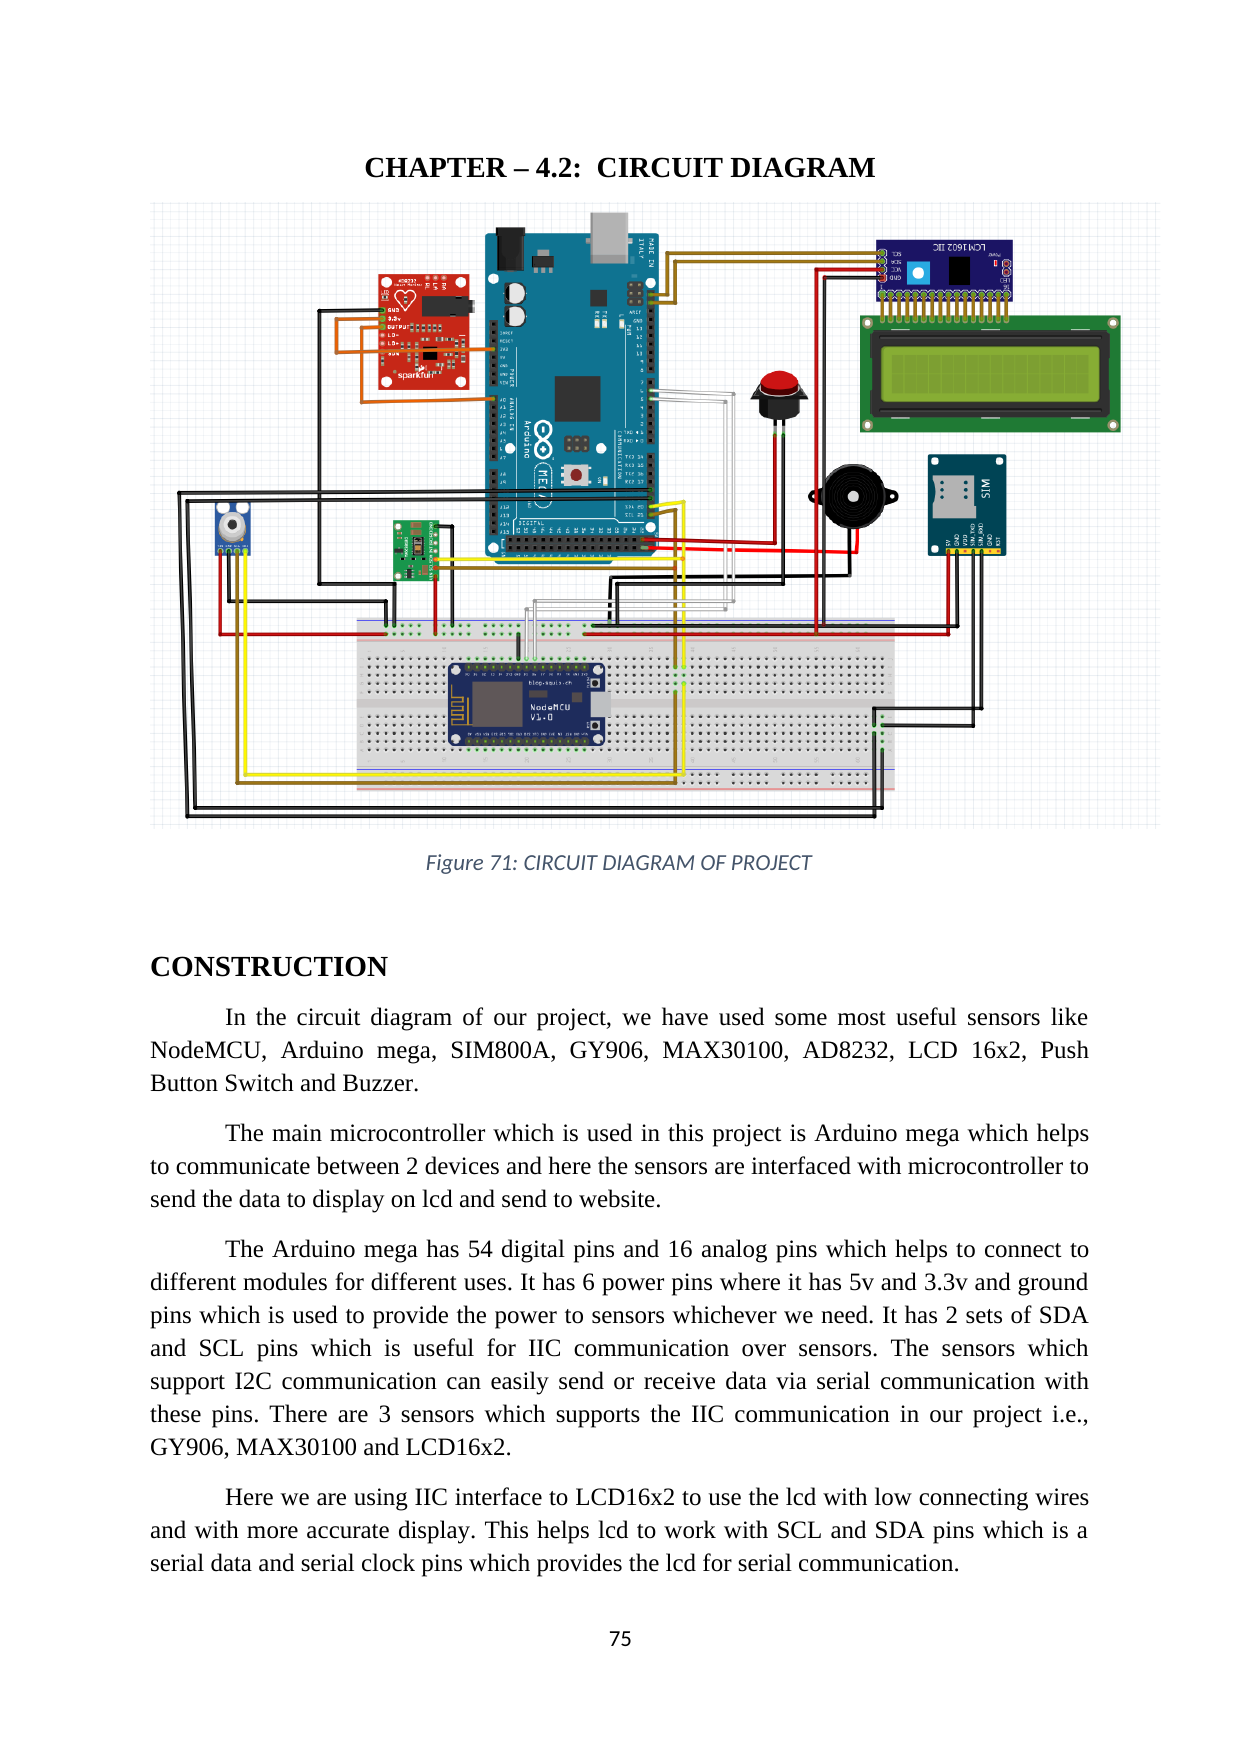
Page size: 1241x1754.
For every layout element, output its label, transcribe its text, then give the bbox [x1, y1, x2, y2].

text Figure 71: CIRCUIT DIAGRAM OF PROJECT [150, 848, 1090, 876]
picture [150, 202, 1161, 829]
text The Arduino mega has 54 digital pins and 16 analog pins which helps to connect to different modules for different uses. It has 6 power pins where it has 5v and 3.3v and ground pins which is used to provide the power to sensors whichever we need. It has 2 sets of SDA and SCL pins which is useful for IIC communication over sensors. The sensors which support I2C communication can easily send or receive data via serial communication with these pins. There are 3 sensors which supports the IIC communication in our project i.e., GY906, MAX30100 and LCD16x2. [150, 1234, 1090, 1461]
text CHAPTER – 4.2: CIRCUIT DIAGRAM [150, 150, 1090, 183]
text The main microcontroller which is used in this project is Arduino mega which helps to communicate between 2 devices and here the sensors are interfaced with microcontroller to send the data to display on lcd and send to website. [150, 1118, 1090, 1213]
text CONSTRUCTION [150, 949, 1090, 983]
text In the circuit diagram of our project, we have used some most useful sensors like NodeMCU, Arduino mega, SIM800A, GY906, MAX30100, AD8232, LCD 16x2, Push Button Switch and Buzzer. [150, 1002, 1090, 1097]
text Here we are using IIC interface to LCD16x2 to use the lcd with low connecting wires and with more accurate display. This helps lcd to work with SCL and SDA pins which is a serial data and serial clock pins which provides the lcd for serial communication. [150, 1482, 1090, 1576]
